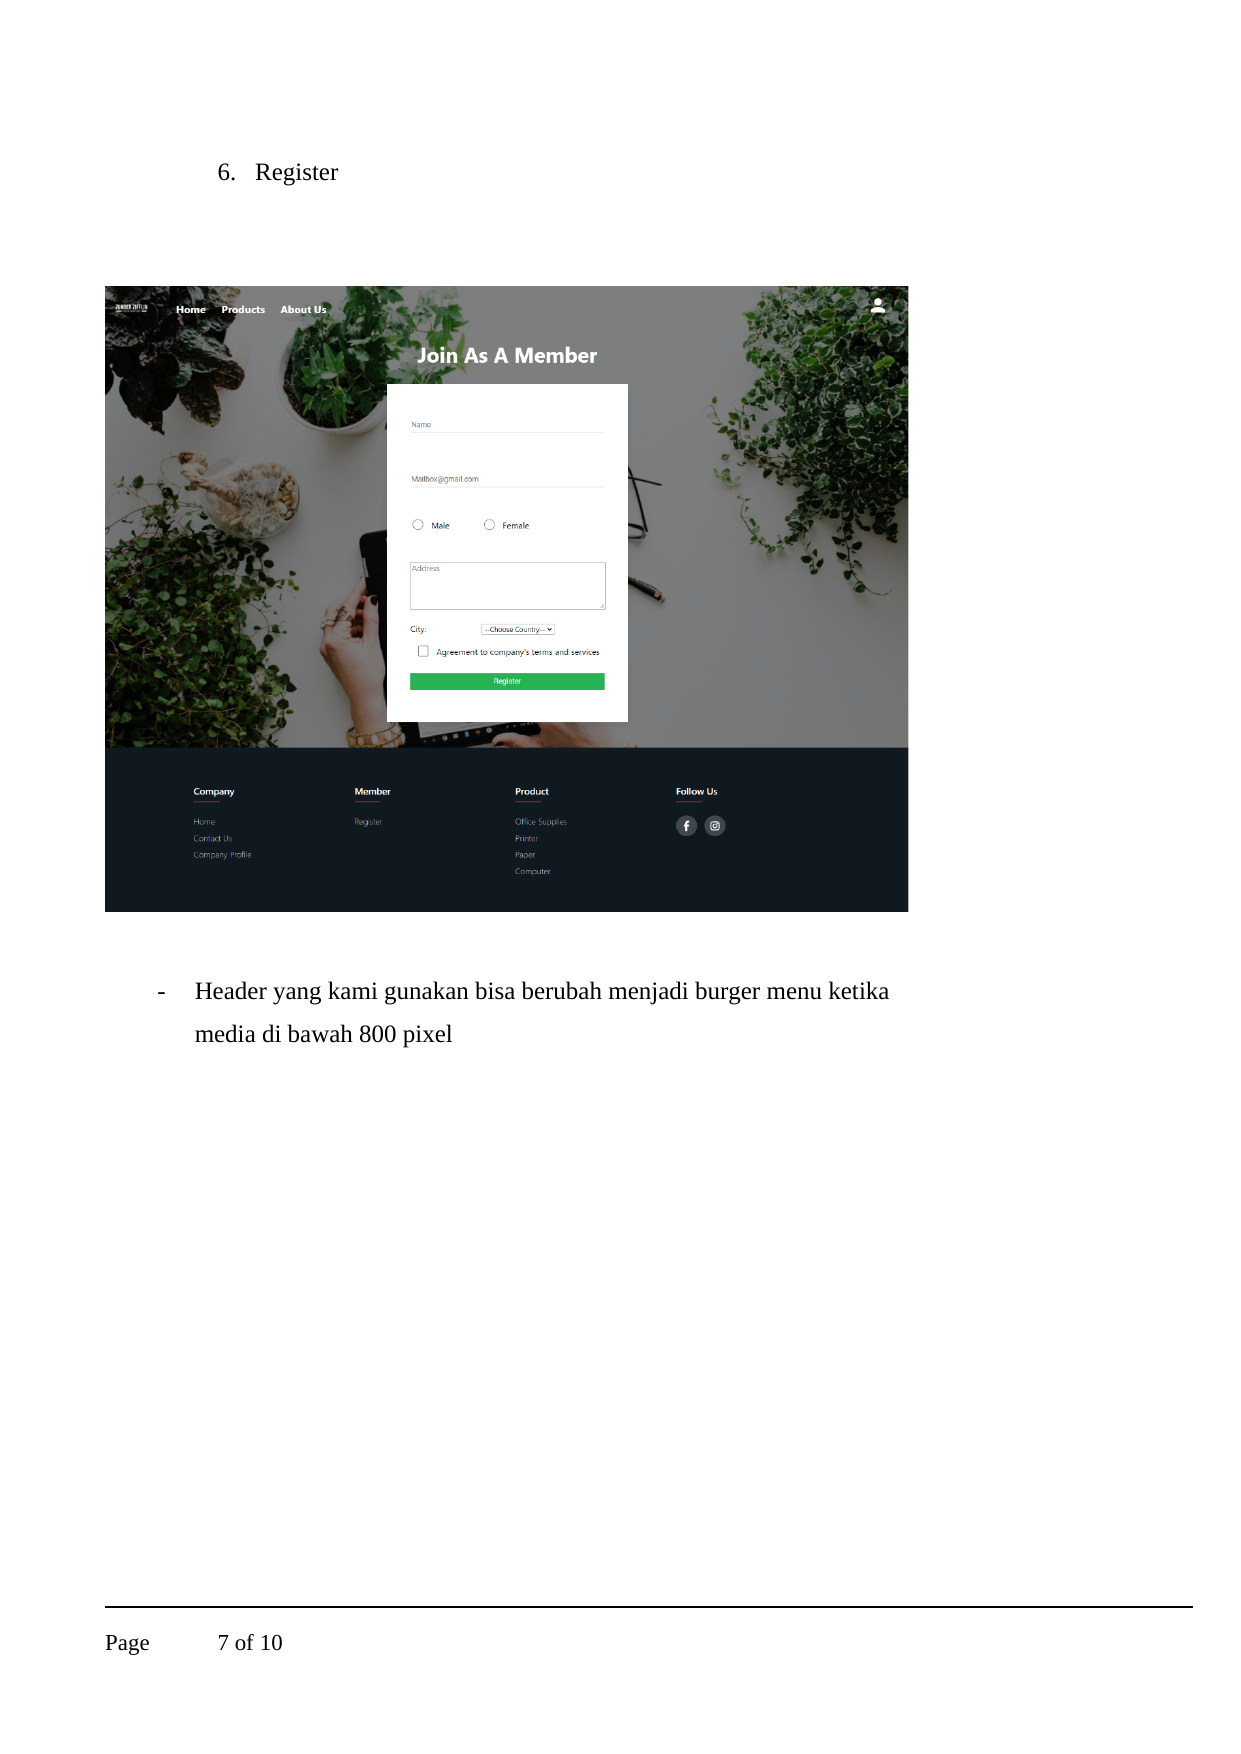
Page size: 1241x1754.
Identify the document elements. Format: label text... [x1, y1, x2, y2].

list Register [217, 157, 1135, 185]
picture [105, 286, 909, 912]
